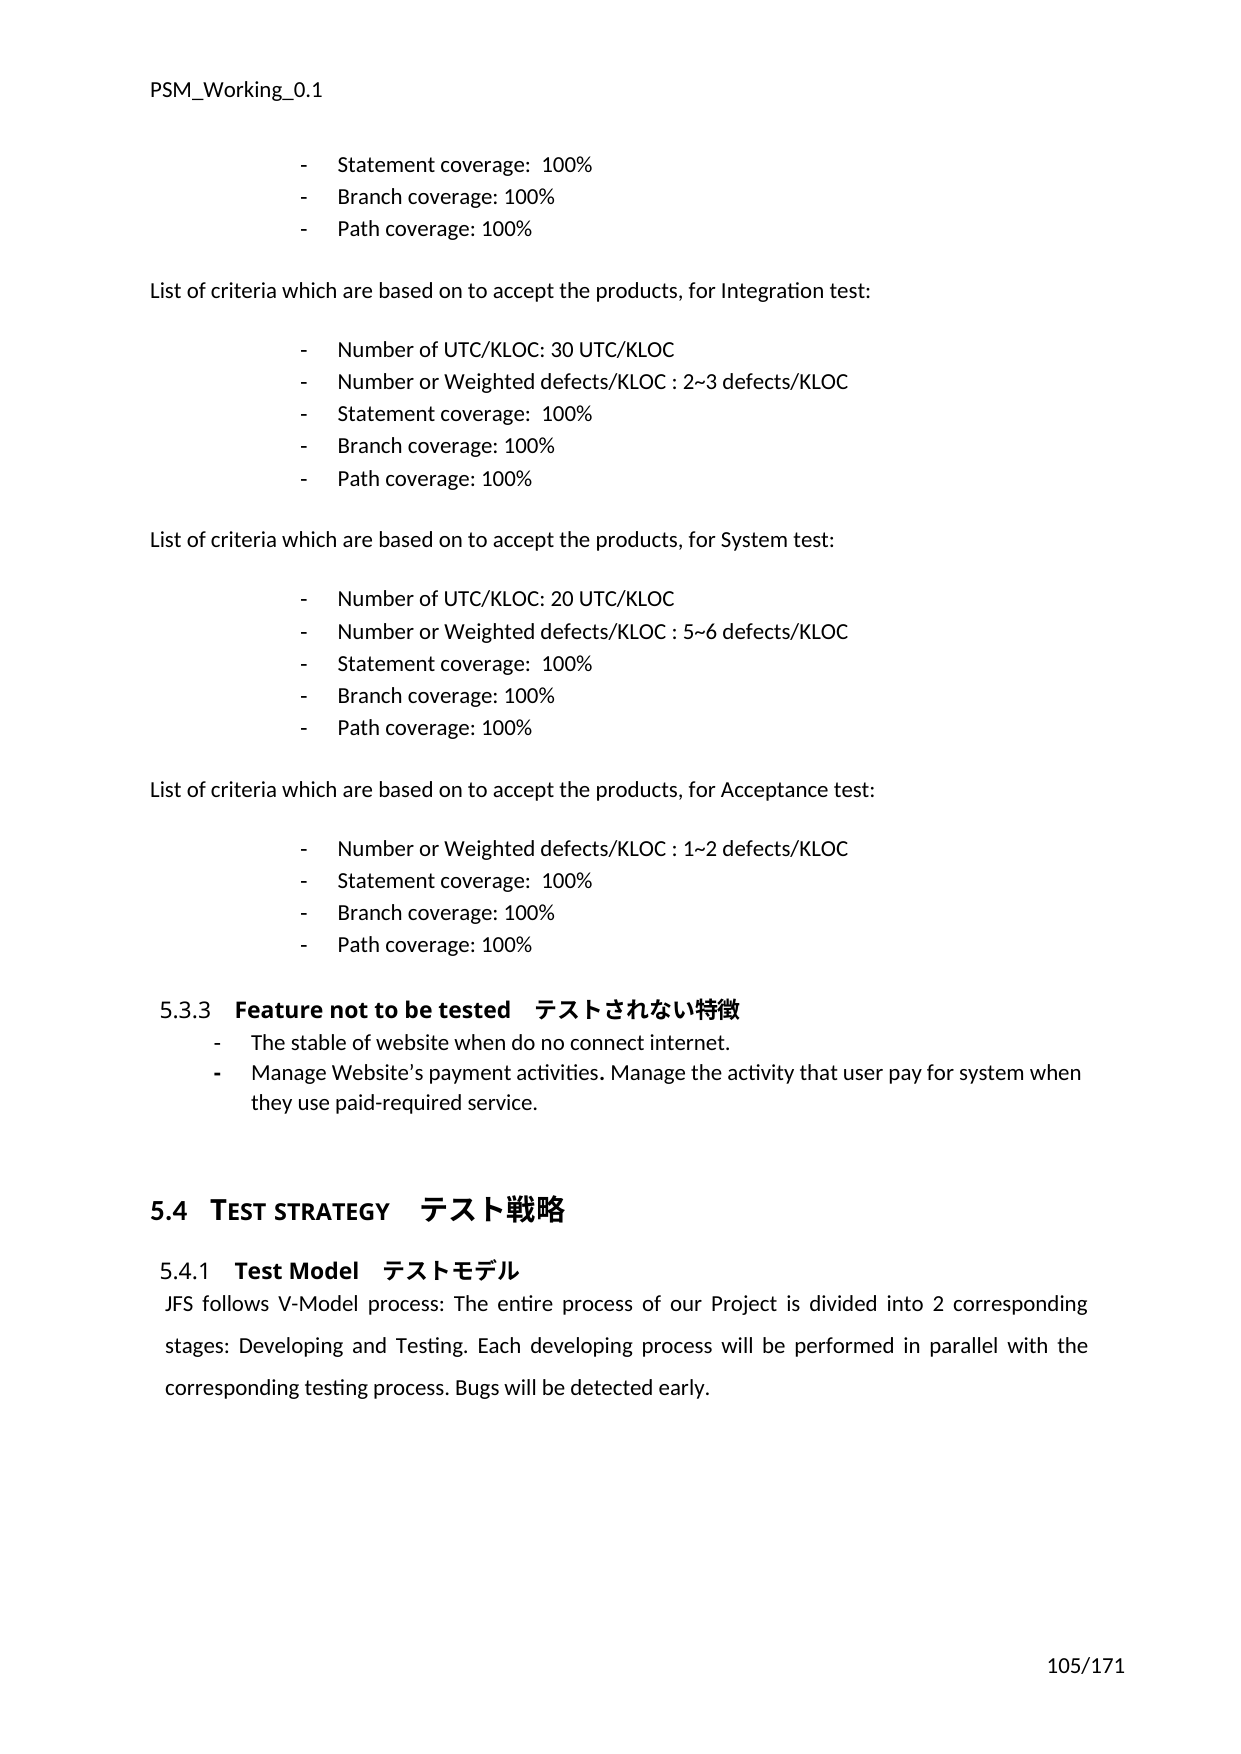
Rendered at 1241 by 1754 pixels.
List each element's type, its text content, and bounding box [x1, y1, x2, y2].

list Path coverage: 100% [300, 214, 1090, 242]
list Statement coverage: 100% [300, 649, 1090, 677]
list Branch coverage: 100% [300, 898, 1090, 926]
text List of criteria which are based on to accept the products, for Acceptance test: [150, 775, 1090, 803]
text JFS follows V-Model process: The entire process of our Project is divided into 2 corresponding stages: Developing and Testing. Each developing process will be performed in parallel with the corresponding testing process. Bugs will be detected early. [165, 1289, 1090, 1401]
list Number or Weighted defects/KLOC : 5~6 defects/KLOC [300, 617, 1090, 645]
list Path coverage: 100% [300, 931, 1090, 959]
text List of criteria which are based on to accept the products, for Integration test: [150, 276, 1090, 304]
list Branch coverage: 100% [300, 432, 1090, 460]
list Number of UTC/KLOC: 30 UTC/KLOC [300, 335, 1090, 363]
list Statement coverage: 100% [300, 150, 1090, 178]
list Number or Weighted defects/KLOC : 2~3 defects/KLOC [300, 367, 1090, 395]
list Path coverage: 100% [300, 464, 1090, 492]
text List of criteria which are based on to accept the products, for System test: [150, 525, 1090, 553]
subtitle Feature not to be tested テストされない特徴 [159, 992, 1090, 1025]
list The stable of website when do no connect internet. [213, 1028, 1090, 1056]
list Branch coverage: 100% [300, 681, 1090, 709]
subtitle Test Model テストモデル [159, 1253, 1090, 1286]
subtitle Test strategy テスト戦略 [150, 1186, 1090, 1229]
list Path coverage: 100% [300, 713, 1090, 741]
list Statement coverage: 100% [300, 399, 1090, 427]
list Statement coverage: 100% [300, 866, 1090, 894]
list Number or Weighted defects/KLOC : 1~2 defects/KLOC [300, 834, 1090, 862]
list Number of UTC/KLOC: 20 UTC/KLOC [300, 584, 1090, 613]
list Manage Website’s payment activities. Manage the activity that user pay for system when they use paid-required service. [213, 1058, 1090, 1116]
list Branch coverage: 100% [300, 182, 1090, 210]
